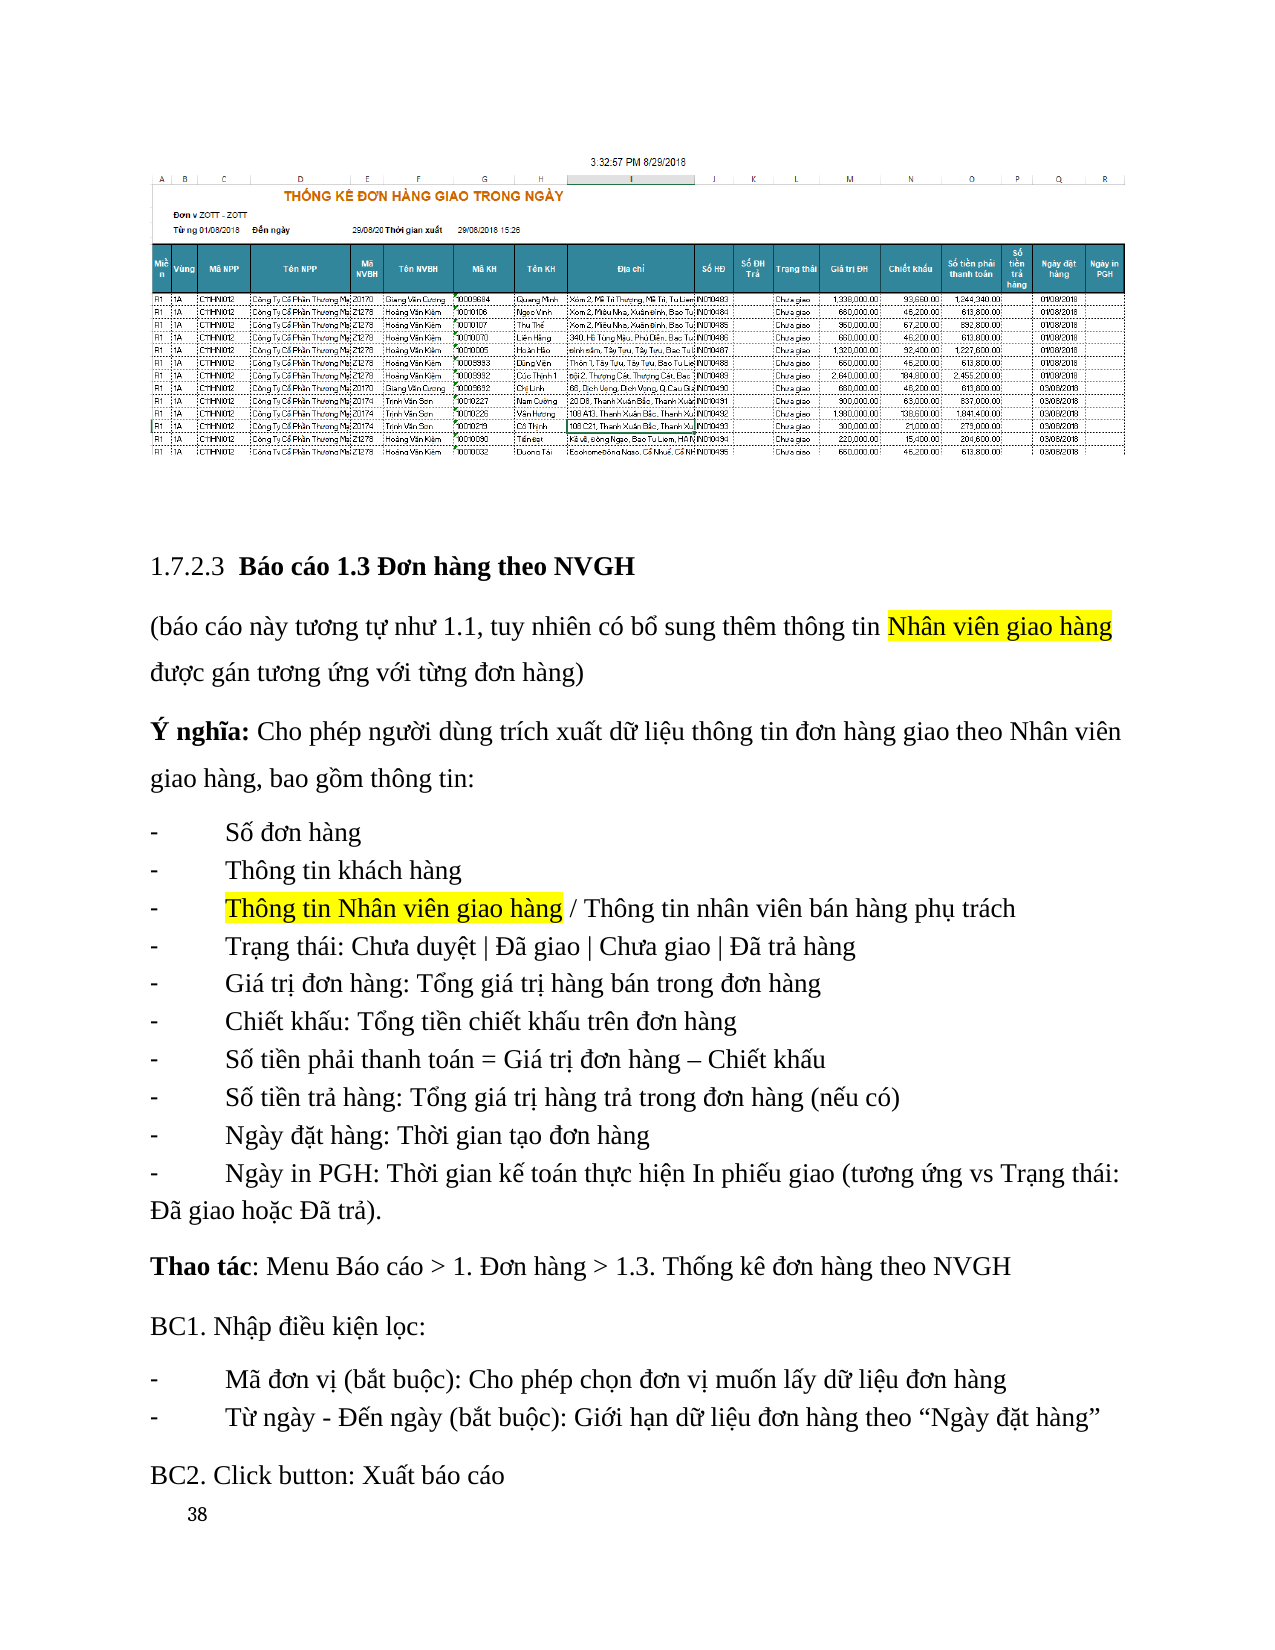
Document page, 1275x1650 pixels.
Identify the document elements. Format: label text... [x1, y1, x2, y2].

list Chiết khấu: Tổng tiền chiết khấu trên đơn hàng [150, 1004, 1125, 1038]
text BC2. Click button: Xuất báo cáo [150, 1459, 1136, 1490]
list Thông tin Nhân viên giao hàng / Thông tin nhân viên bán hàng phụ trách [150, 891, 1125, 924]
list Thông tin khách hàng [150, 853, 1125, 886]
list Giá trị đơn hàng: Tổng giá trị hàng bán trong đơn hàng [150, 967, 1125, 1000]
list Ngày in PGH: Thời gian kế toán thực hiện In phiếu giao (tương ứng vs Trạng thái: Đã giao hoặc Đã trả). [150, 1156, 1125, 1225]
text Thao tác: Menu Báo cáo > 1. Đơn hàng > 1.3. Thống kê đơn hàng theo NVGH [150, 1250, 1136, 1282]
list Số tiền phải thanh toán = Giá trị đơn hàng – Chiết khấu [150, 1042, 1125, 1076]
subtitle Báo cáo 1.3 Đơn hàng theo NVGH [150, 550, 1136, 582]
list Mã đơn vị (bắt buộc): Cho phép chọn đơn vị muốn lấy dữ liệu đơn hàng [150, 1362, 1125, 1396]
list Ngày đặt hàng: Thời gian tạo đơn hàng [150, 1118, 1125, 1151]
list Từ ngày - Đến ngày (bắt buộc): Giới hạn dữ liệu đơn hàng theo “Ngày đặt hàng” [150, 1400, 1125, 1433]
text (báo cáo này tương tự như 1.1, tuy nhiên có bổ sung thêm thông tin Nhân viên giao hàng được gán tương ứng với từng đơn hàng) [150, 609, 1136, 687]
picture [150, 150, 1125, 455]
list Số đơn hàng [150, 815, 1125, 848]
list Trạng thái: Chưa duyệt | Đã giao | Chưa giao | Đã trả hàng [150, 929, 1125, 962]
text Ý nghĩa: Cho phép người dùng trích xuất dữ liệu thông tin đơn hàng giao theo Nhân viên giao hàng, bao gồm thông tin: [150, 715, 1136, 793]
text BC1. Nhập điều kiện lọc: [150, 1309, 1136, 1341]
list Số tiền trả hàng: Tổng giá trị hàng trả trong đơn hàng (nếu có) [150, 1080, 1125, 1113]
